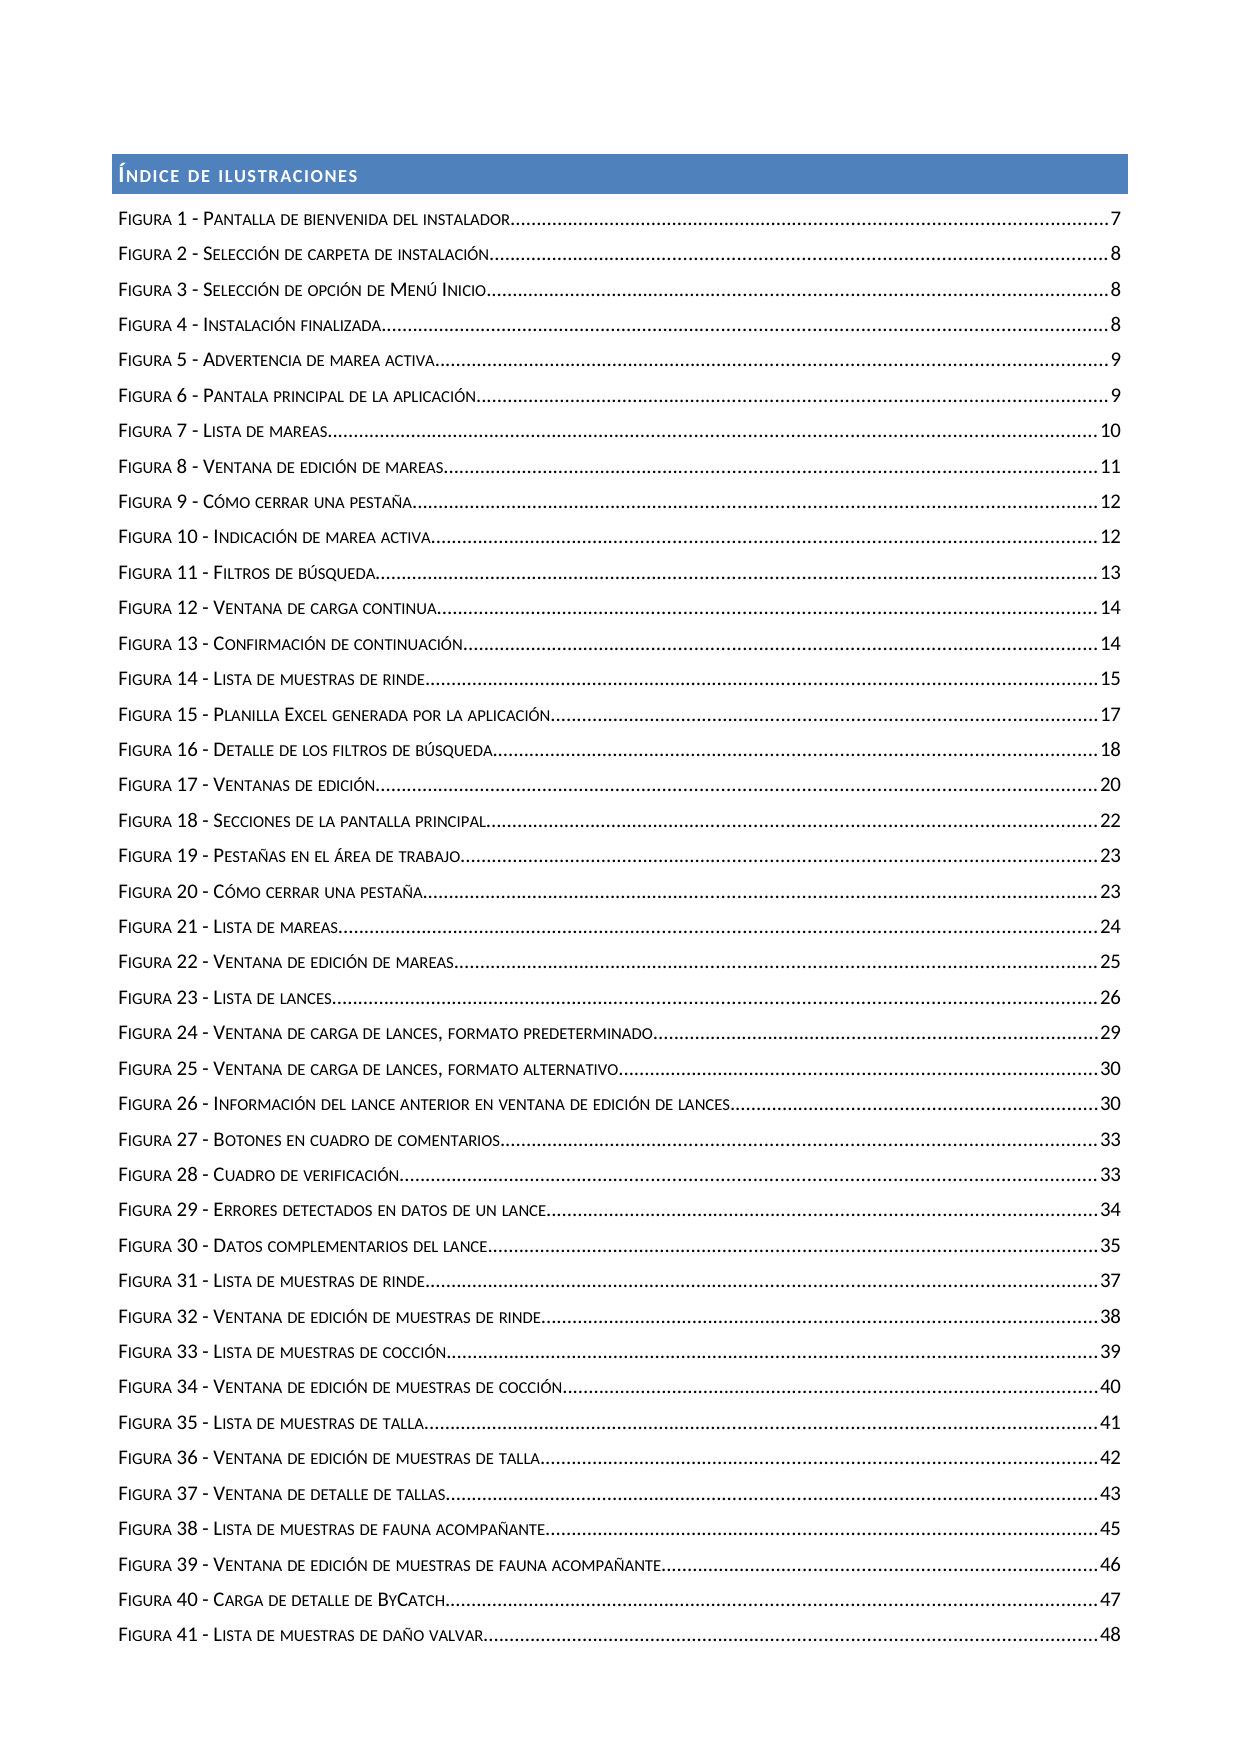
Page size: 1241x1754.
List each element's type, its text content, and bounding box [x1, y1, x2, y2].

text Figura 25 - Ventana de carga de lances, formato alternativo 30 [118, 1055, 1122, 1080]
text Figura 24 - Ventana de carga de lances, formato predeterminado 29 [118, 1019, 1122, 1045]
text Figura 27 - Botones en cuadro de comentarios 33 [118, 1126, 1122, 1151]
text Figura 37 - Ventana de detalle de tallas 43 [118, 1480, 1122, 1505]
text Figura 10 - Indicación de marea activa 12 [118, 524, 1122, 549]
text Figura 26 - Información del lance anterior en ventana de edición de lances 30 [118, 1090, 1122, 1116]
text Figura 20 - Cómo cerrar una pestaña 23 [118, 878, 1122, 903]
text Figura 35 - Lista de muestras de talla 41 [118, 1409, 1122, 1434]
text Figura 8 - Ventana de edición de mareas 11 [118, 453, 1122, 478]
text Figura 32 - Ventana de edición de muestras de rinde 38 [118, 1303, 1122, 1328]
text Figura 5 - Advertencia de marea activa 9 [118, 347, 1122, 372]
text Figura 12 - Ventana de carga continua 14 [118, 594, 1122, 620]
text Figura 33 - Lista de muestras de cocción 39 [118, 1338, 1122, 1364]
text Figura 34 - Ventana de edición de muestras de cocción 40 [118, 1374, 1122, 1399]
text Figura 36 - Ventana de edición de muestras de talla 42 [118, 1444, 1122, 1470]
text Figura 17 - Ventanas de edición 20 [118, 772, 1122, 797]
text Figura 18 - Secciones de la pantalla principal 22 [118, 807, 1122, 832]
text Figura 39 - Ventana de edición de muestras de fauna acompañante 46 [118, 1551, 1122, 1576]
text Figura 16 - Detalle de los filtros de búsqueda 18 [118, 736, 1122, 762]
text Figura 29 - Errores detectados en datos de un lance 34 [118, 1197, 1122, 1222]
subtitle Índice de ilustraciones [118, 160, 1122, 188]
text Figura 28 - Cuadro de verificación 33 [118, 1161, 1122, 1187]
text Figura 23 - Lista de lances 26 [118, 984, 1122, 1009]
text Figura 13 - Confirmación de continuación 14 [118, 630, 1122, 655]
text Figura 21 - Lista de mareas 24 [118, 913, 1122, 939]
text Figura 38 - Lista de muestras de fauna acompañante 45 [118, 1515, 1122, 1541]
text Figura 19 - Pestañas en el área de trabajo 23 [118, 842, 1122, 868]
text Figura 15 - Planilla Excel generada por la aplicación 17 [118, 701, 1122, 726]
text Figura 30 - Datos complementarios del lance 35 [118, 1232, 1122, 1257]
text Figura 9 - Cómo cerrar una pestaña 12 [118, 488, 1122, 514]
text Figura 4 - Instalación finalizada 8 [118, 311, 1122, 337]
text Figura 3 - Selección de opción de Menú Inicio 8 [118, 276, 1122, 301]
text Figura 2 - Selección de carpeta de instalación 8 [118, 240, 1122, 266]
text Figura 11 - Filtros de búsqueda 13 [118, 559, 1122, 584]
text Figura 6 - Pantala principal de la aplicación 9 [118, 382, 1122, 407]
text Figura 41 - Lista de muestras de daño valvar 48 [118, 1622, 1122, 1647]
text Figura 31 - Lista de muestras de rinde 37 [118, 1267, 1122, 1293]
text Figura 14 - Lista de muestras de rinde 15 [118, 665, 1122, 691]
text Figura 22 - Ventana de edición de mareas 25 [118, 949, 1122, 974]
text Figura 40 - Carga de detalle de ByCatch 47 [118, 1586, 1122, 1612]
text Figura 7 - Lista de mareas 10 [118, 417, 1122, 443]
text Figura 1 - Pantalla de bienvenida del instalador 7 [118, 205, 1122, 230]
